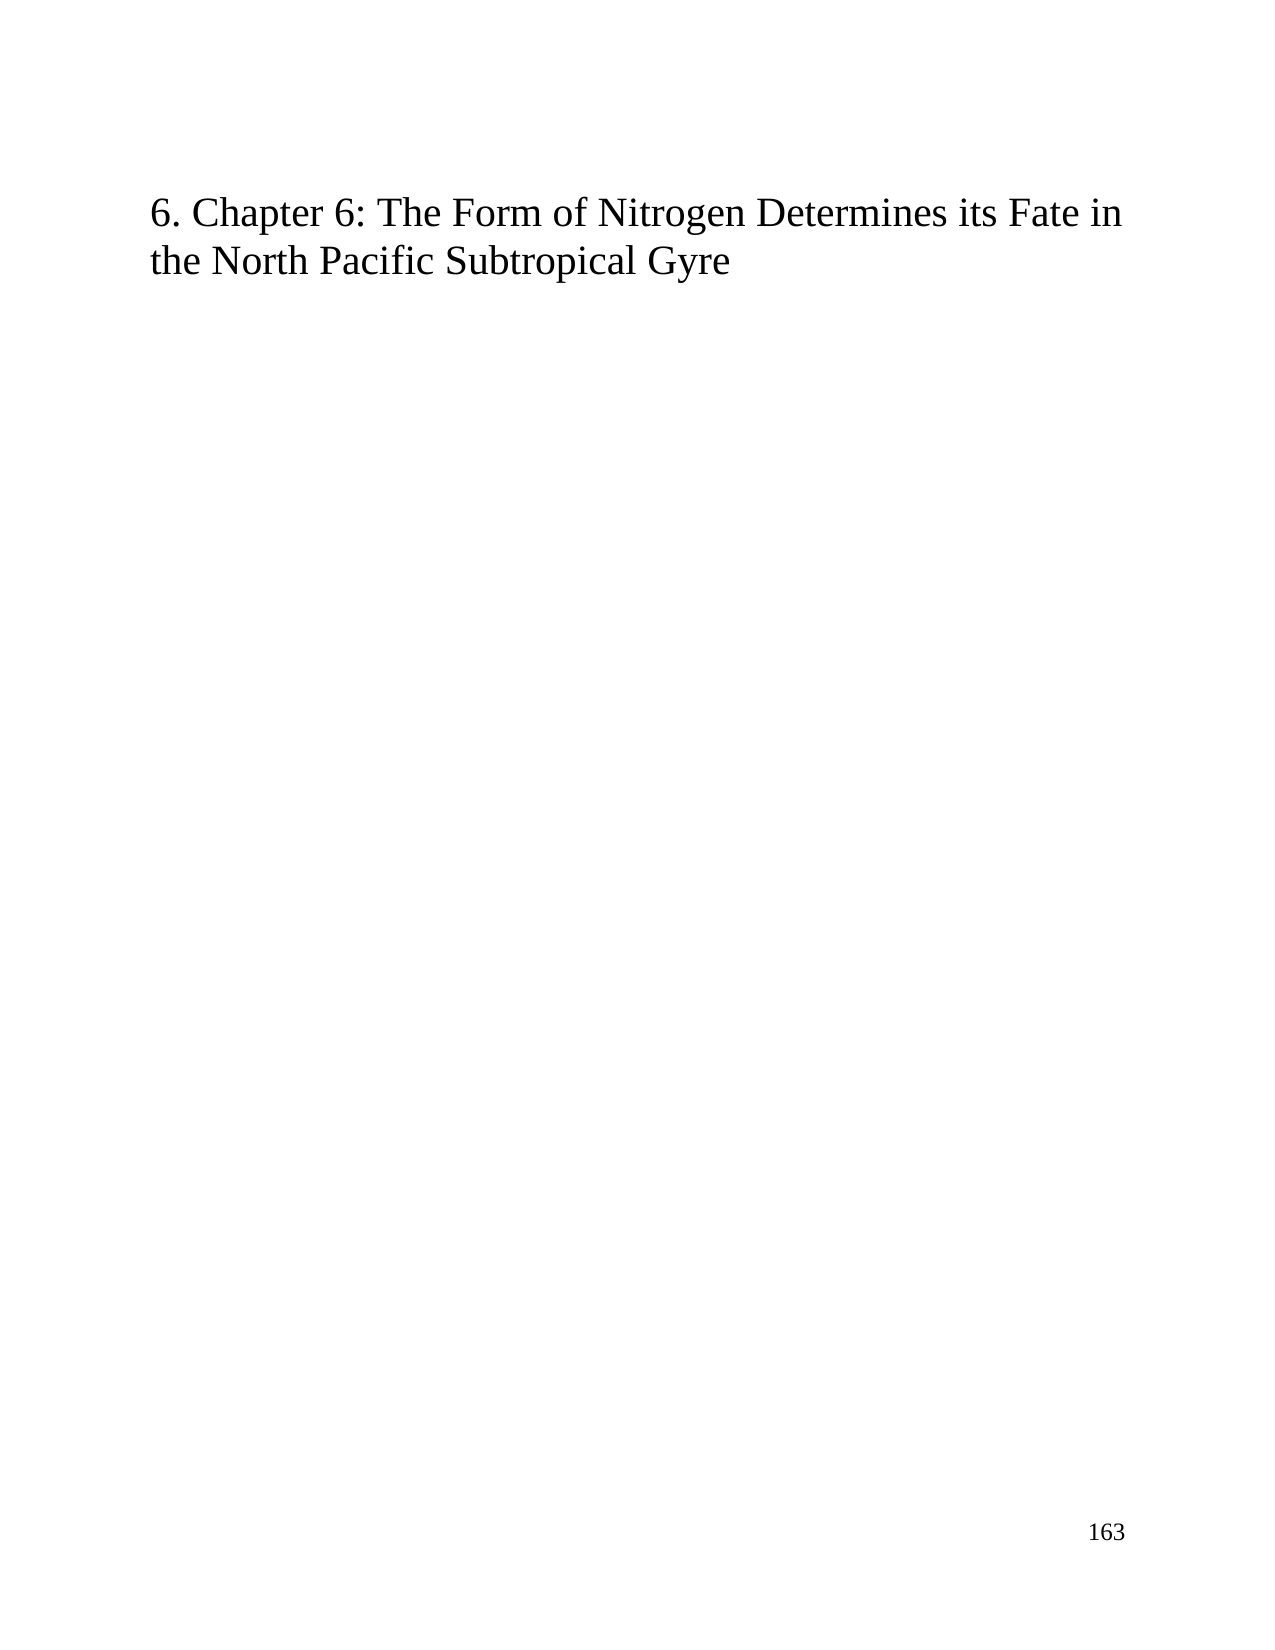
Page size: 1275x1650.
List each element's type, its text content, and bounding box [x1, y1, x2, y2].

subtitle 6. Chapter 6: The Form of Nitrogen Determines its Fate in the North Pacific Subtropical Gyre [150, 187, 1125, 283]
